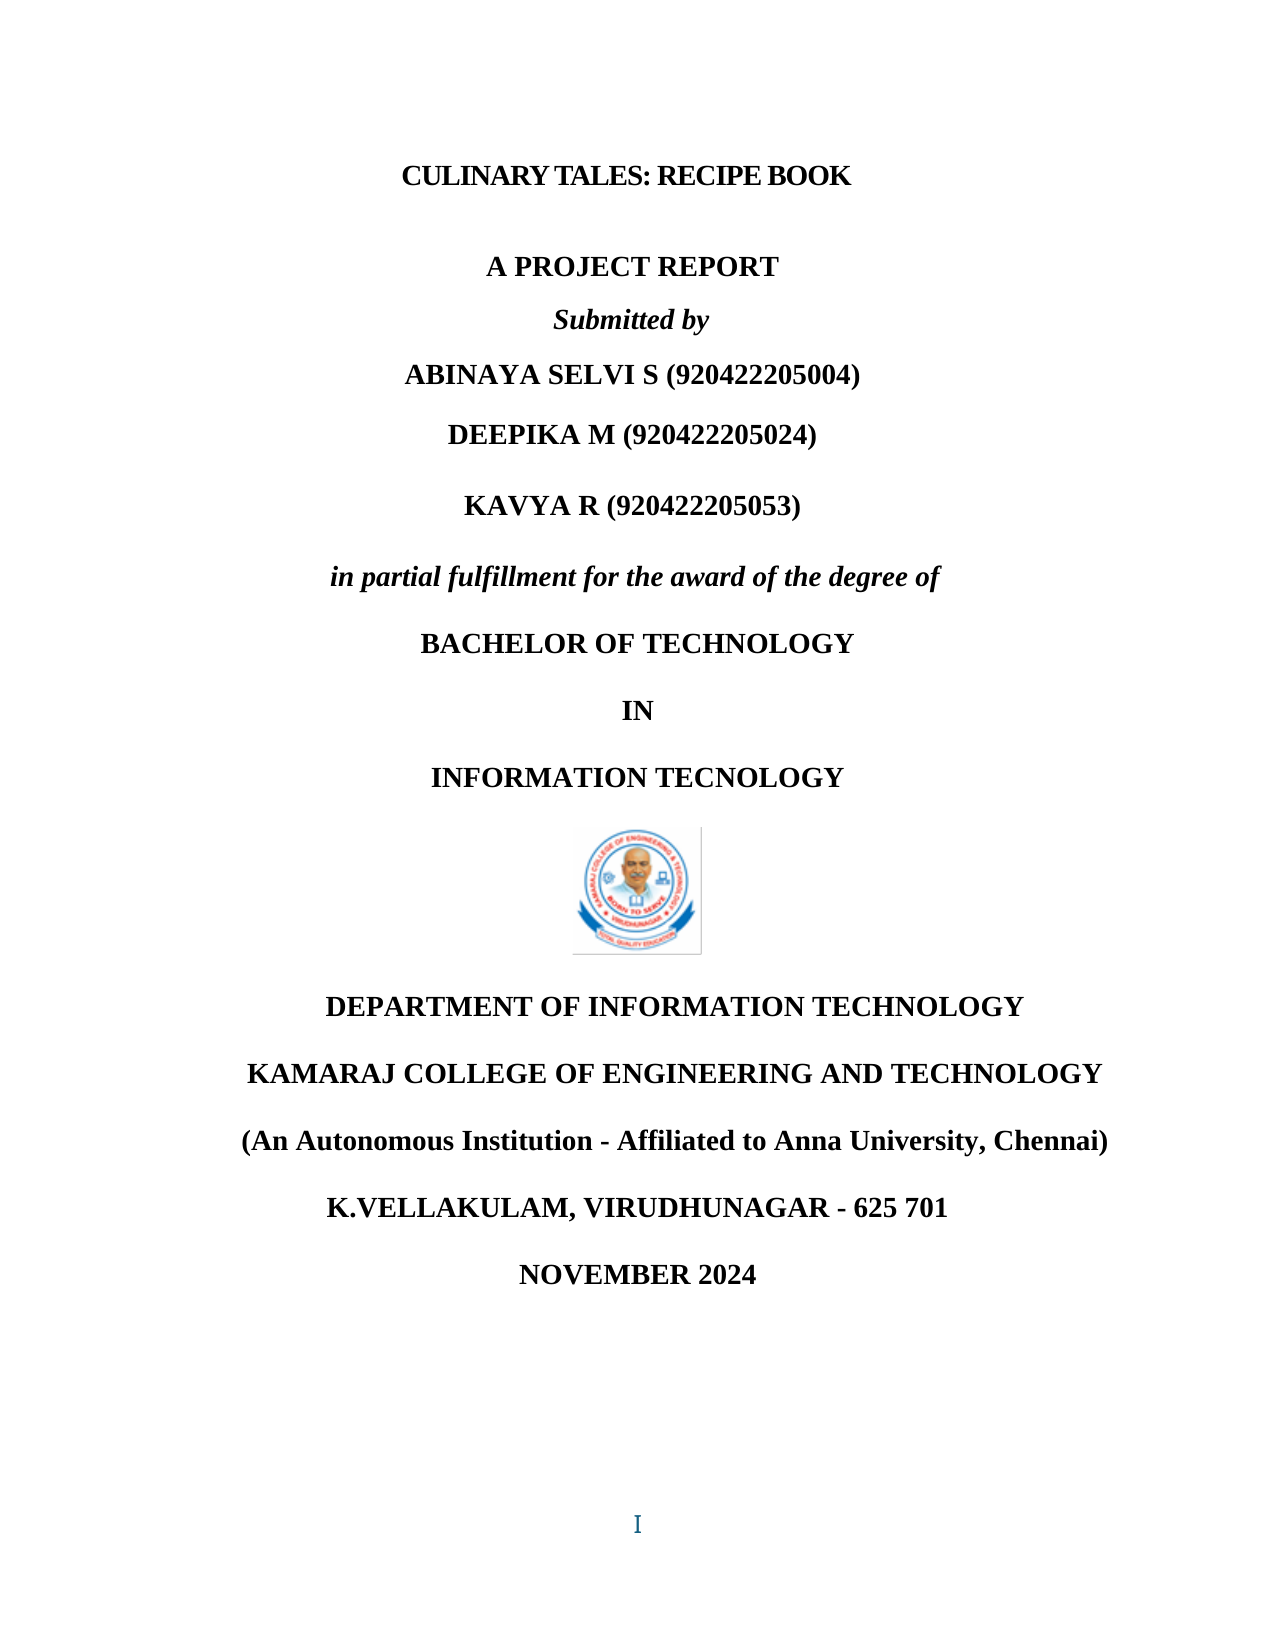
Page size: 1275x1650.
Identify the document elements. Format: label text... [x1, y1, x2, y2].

text KAVYA R (920422205053) [150, 488, 1115, 522]
title CULINARY TALES: RECIPE BOOK [149, 158, 1104, 192]
text IN [150, 693, 1125, 727]
text DEEPIKA M (920422205024) [150, 417, 1115, 451]
text NOVEMBER 2024 [150, 1257, 1125, 1291]
picture [572, 827, 703, 956]
text DEPARTMENT OF INFORMATION TECHNOLOGY [150, 989, 1125, 1023]
text in partial fulfillment for the award of the degree of [150, 559, 1115, 593]
subtitle A PROJECT REPORT [150, 249, 1115, 283]
text Submitted by [150, 302, 1115, 335]
text KAMARAJ COLLEGE OF ENGINEERING AND TECHNOLOGY [150, 1056, 1125, 1090]
text ABINAYA SELVI S (920422205004) [150, 357, 1115, 391]
text (An Autonomous Institution - Affiliated to Anna University, Chennai) [150, 1123, 1125, 1157]
text K.VELLAKULAM, VIRUDHUNAGAR - 625 701 [150, 1190, 1125, 1224]
text BACHELOR OF TECHNOLOGY [150, 627, 1125, 660]
text INFORMATION TECNOLOGY [150, 761, 1125, 794]
